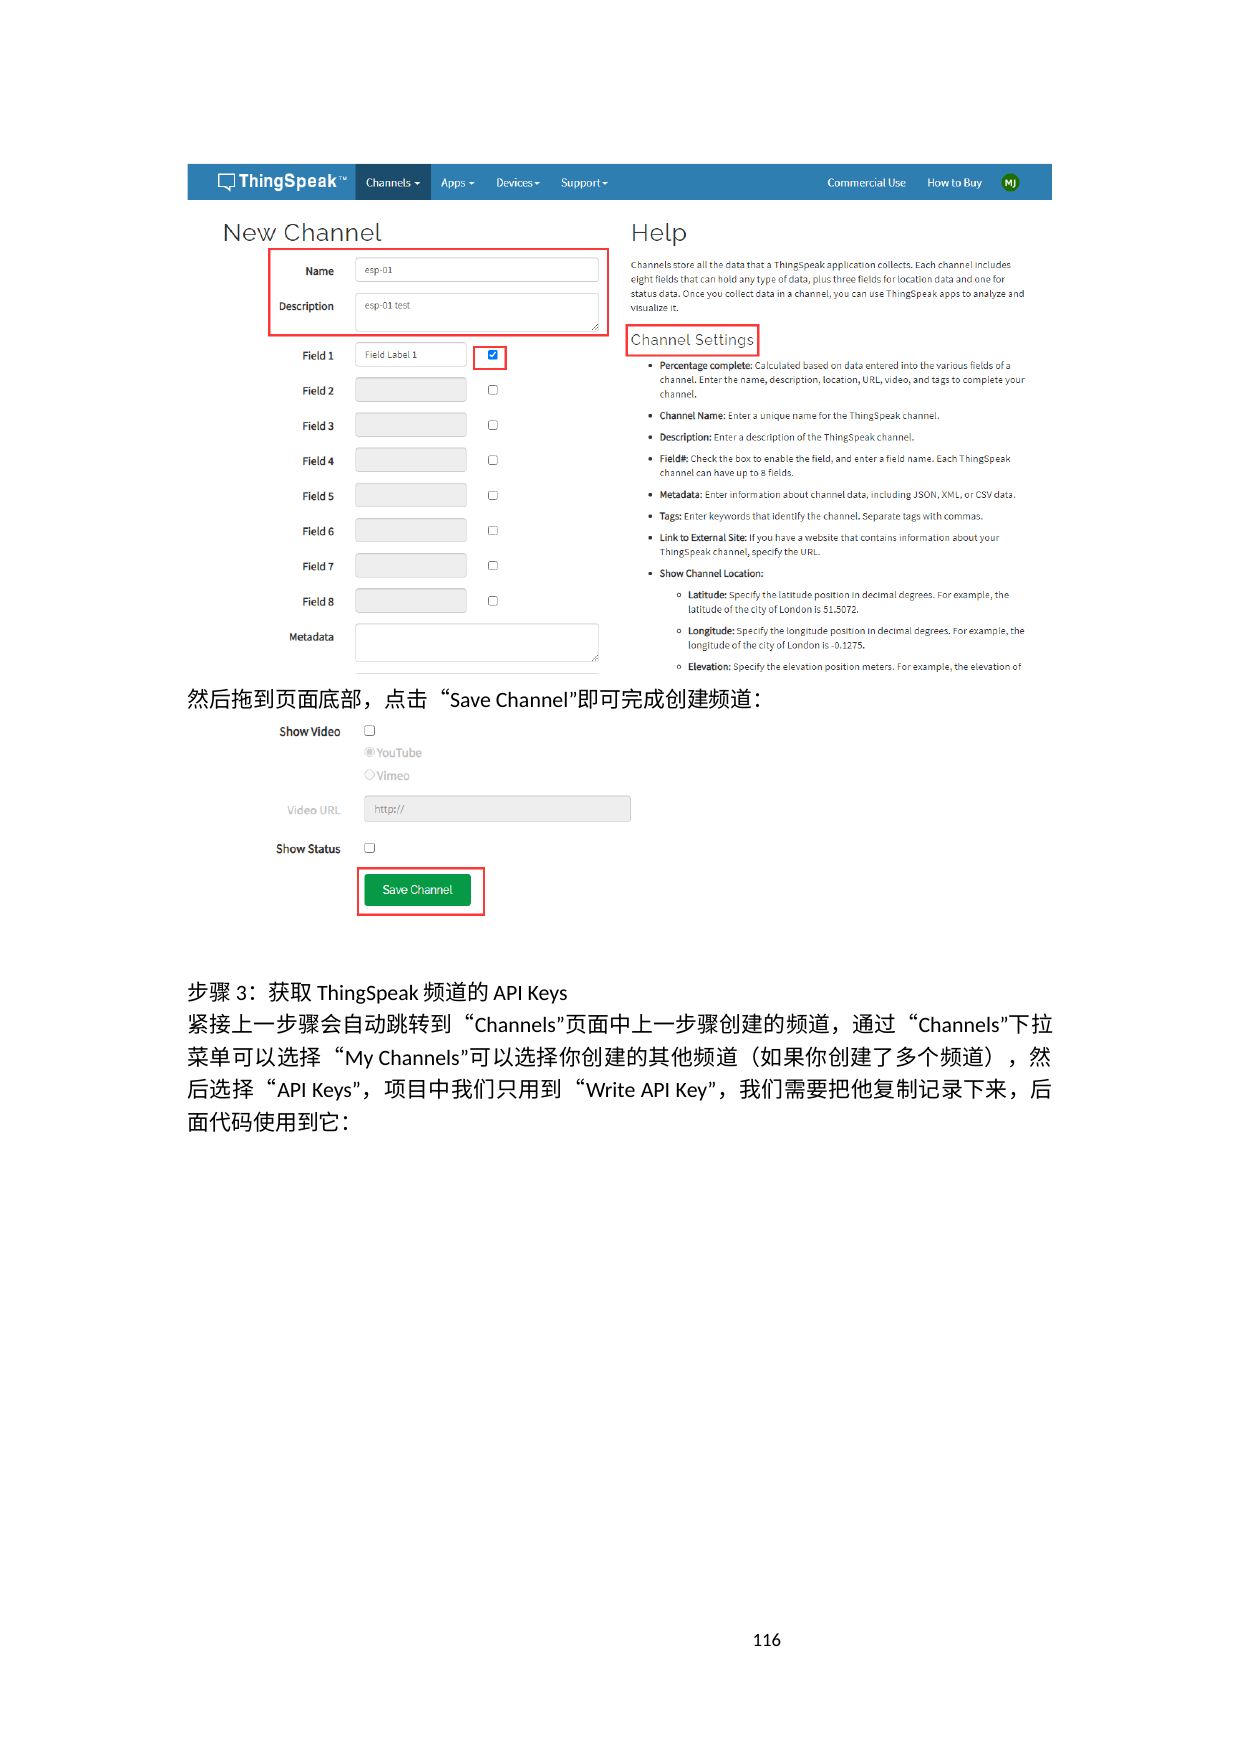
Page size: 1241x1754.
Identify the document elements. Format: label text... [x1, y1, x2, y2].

text 然后拖到页面底部，点击“Save Channel”即可完成创建频道： [187, 682, 1053, 714]
text 紧接上一步骤会自动跳转到“Channels”页面中上一步骤创建的频道，通过“Channels”下拉菜单可以选择“My Channels”可以选择你创建的其他频道（如果你创建了多个频道），然后选择“API Keys”，项目中我们只用到“Write API Key”，我们需要把他复制记录下来，后面代码使用到它： [187, 1007, 1053, 1137]
picture [187, 162, 1052, 674]
picture [187, 714, 1053, 936]
text 步骤3：获取ThingSpeak频道的API Keys [187, 974, 1053, 1007]
